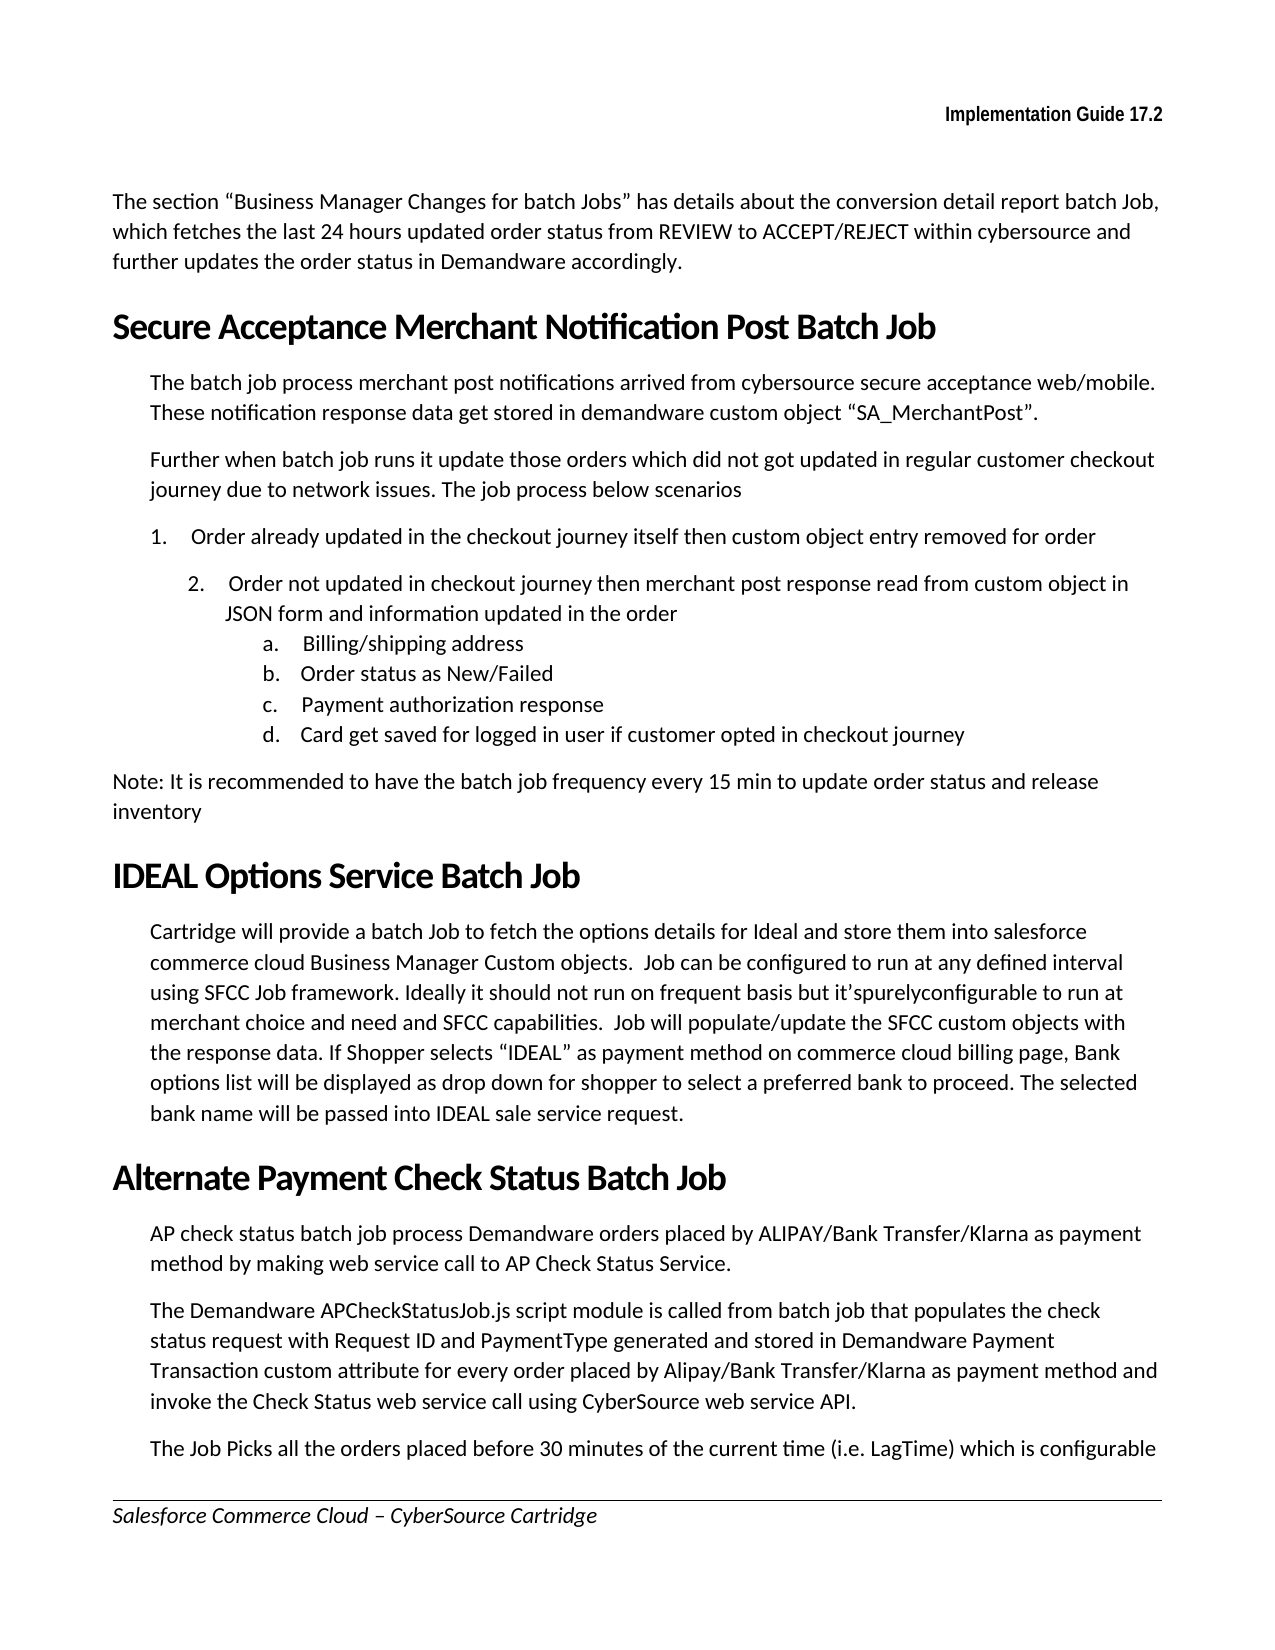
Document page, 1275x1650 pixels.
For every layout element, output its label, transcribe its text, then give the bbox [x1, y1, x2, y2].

text Further when batch job runs it update those orders which did not got updated in regular customer checkout journey due to network issues. The job process below scenarios [150, 445, 1162, 503]
subtitle IDEAL Options Service Batch Job [112, 852, 1162, 898]
text The batch job process merchant post notifications arrived from cybersource secure acceptance web/mobile. These notification response data get stored in demandware custom object “SA_MerchantPost”. [150, 368, 1162, 426]
text Note: It is recommended to have the batch job frequency every 15 min to update order status and release inventory [112, 767, 1162, 825]
text 1. Order already updated in the checkout journey itself then custom object entry removed for order [150, 522, 1162, 550]
subtitle Alternate Payment Check Status Batch Job [112, 1154, 1162, 1200]
list 2. Order not updated in checkout journey then merchant post response read from custom object in JSON form and information updated in the order [187, 569, 1162, 627]
subtitle Secure Acceptance Merchant Notification Post Batch Job [112, 303, 1162, 348]
list d. Card get saved for logged in user if customer opted in checkout journey [262, 720, 1162, 748]
text AP check status batch job process Demandware orders placed by ALIPAY/Bank Transfer/Klarna as payment method by making web service call to AP Check Status Service. [150, 1219, 1162, 1277]
list c. Payment authorization response [262, 690, 1162, 718]
text The section “Business Manager Changes for batch Jobs” has details about the conversion detail report batch Job, which fetches the last 24 hours updated order status from REVIEW to ACCEPT/REJECT within cybersource and further updates the order status in Demandware accordingly. [112, 187, 1162, 276]
list b. Order status as New/Failed [262, 659, 1162, 688]
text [150, 1434, 1162, 1462]
list a. Billing/shipping address [262, 629, 1162, 657]
text Cartridge will provide a batch Job to fetch the options details for Ideal and store them into salesforce commerce cloud Business Manager Custom objects. Job can be configured to run at any defined interval using SFCC Job framework. Ideally it should not run on frequent basis but it’spurelyconfigurable to run at merchant choice and need and SFCC capabilities. Job will populate/update the SFCC custom objects with the response data. If Shopper selects “IDEAL” as payment method on commerce cloud billing page, Bank options list will be displayed as drop down for shopper to select a preferred bank to proceed. The selected bank name will be passed into IDEAL sale service request. [150, 917, 1162, 1127]
text The Demandware APCheckStatusJob.js script module is called from batch job that populates the check status request with Request ID and PaymentType generated and stored in Demandware Payment Transaction custom attribute for every order placed by Alipay/Bank Transfer/Klarna as payment method and invoke the Check Status web service call using CyberSource web service API. [150, 1296, 1162, 1415]
